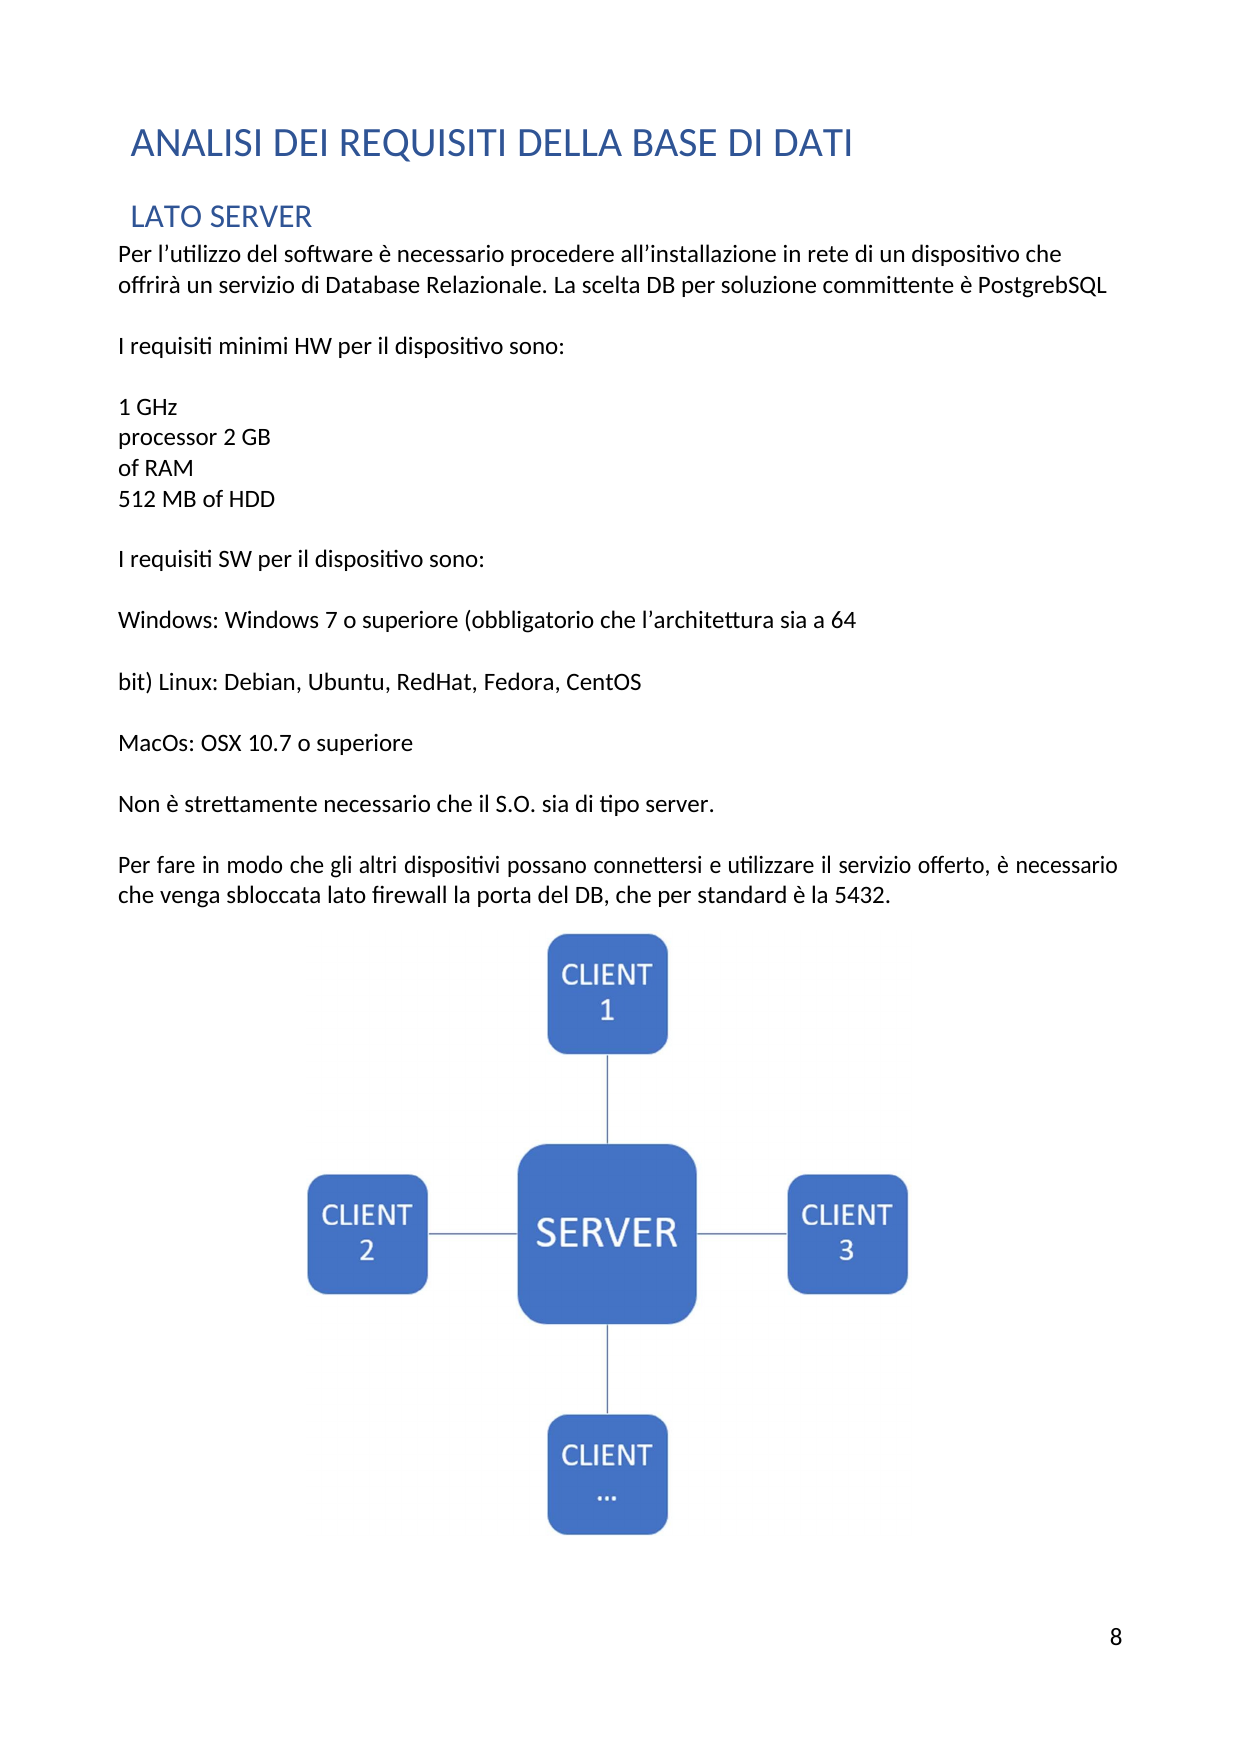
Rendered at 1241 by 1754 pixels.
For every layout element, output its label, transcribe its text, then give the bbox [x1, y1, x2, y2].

text I requisiti SW per il dispositivo sono: [118, 544, 1146, 574]
text 1 GHz processor 2 GB of RAM [118, 391, 282, 483]
text I requisiti minimi HW per il dispositivo sono: [118, 330, 1146, 361]
picture [306, 930, 912, 1536]
text Per l’utilizzo del software è necessario procedere all’installazione in rete di un dispositivo che offrirà un servizio di Database Relazionale. La scelta DB per soluzione committente è PostgrebSQL [118, 238, 1123, 299]
subtitle ANALISI DEI REQUISITI DELLA BASE DI DATI [130, 117, 1146, 167]
subtitle LATO SERVER [130, 195, 1146, 236]
text Per fare in modo che gli altri dispositivi possano connettersi e utilizzare il servizio offerto, è necessario che venga sbloccata lato firewall la porta del DB, che per standard è la 5432. [118, 849, 1146, 910]
text 512 MB of HDD [118, 483, 1146, 513]
text Non è strettamente necessario che il S.O. sia di tipo server. [118, 788, 1146, 818]
text MacOs: OSX 10.7 o superiore [118, 727, 1146, 757]
text Windows: Windows 7 o superiore (obbligatorio che l’architettura sia a 64 bit) Linux: Debian, Ubuntu, RedHat, Fedora, CentOS [118, 605, 886, 696]
